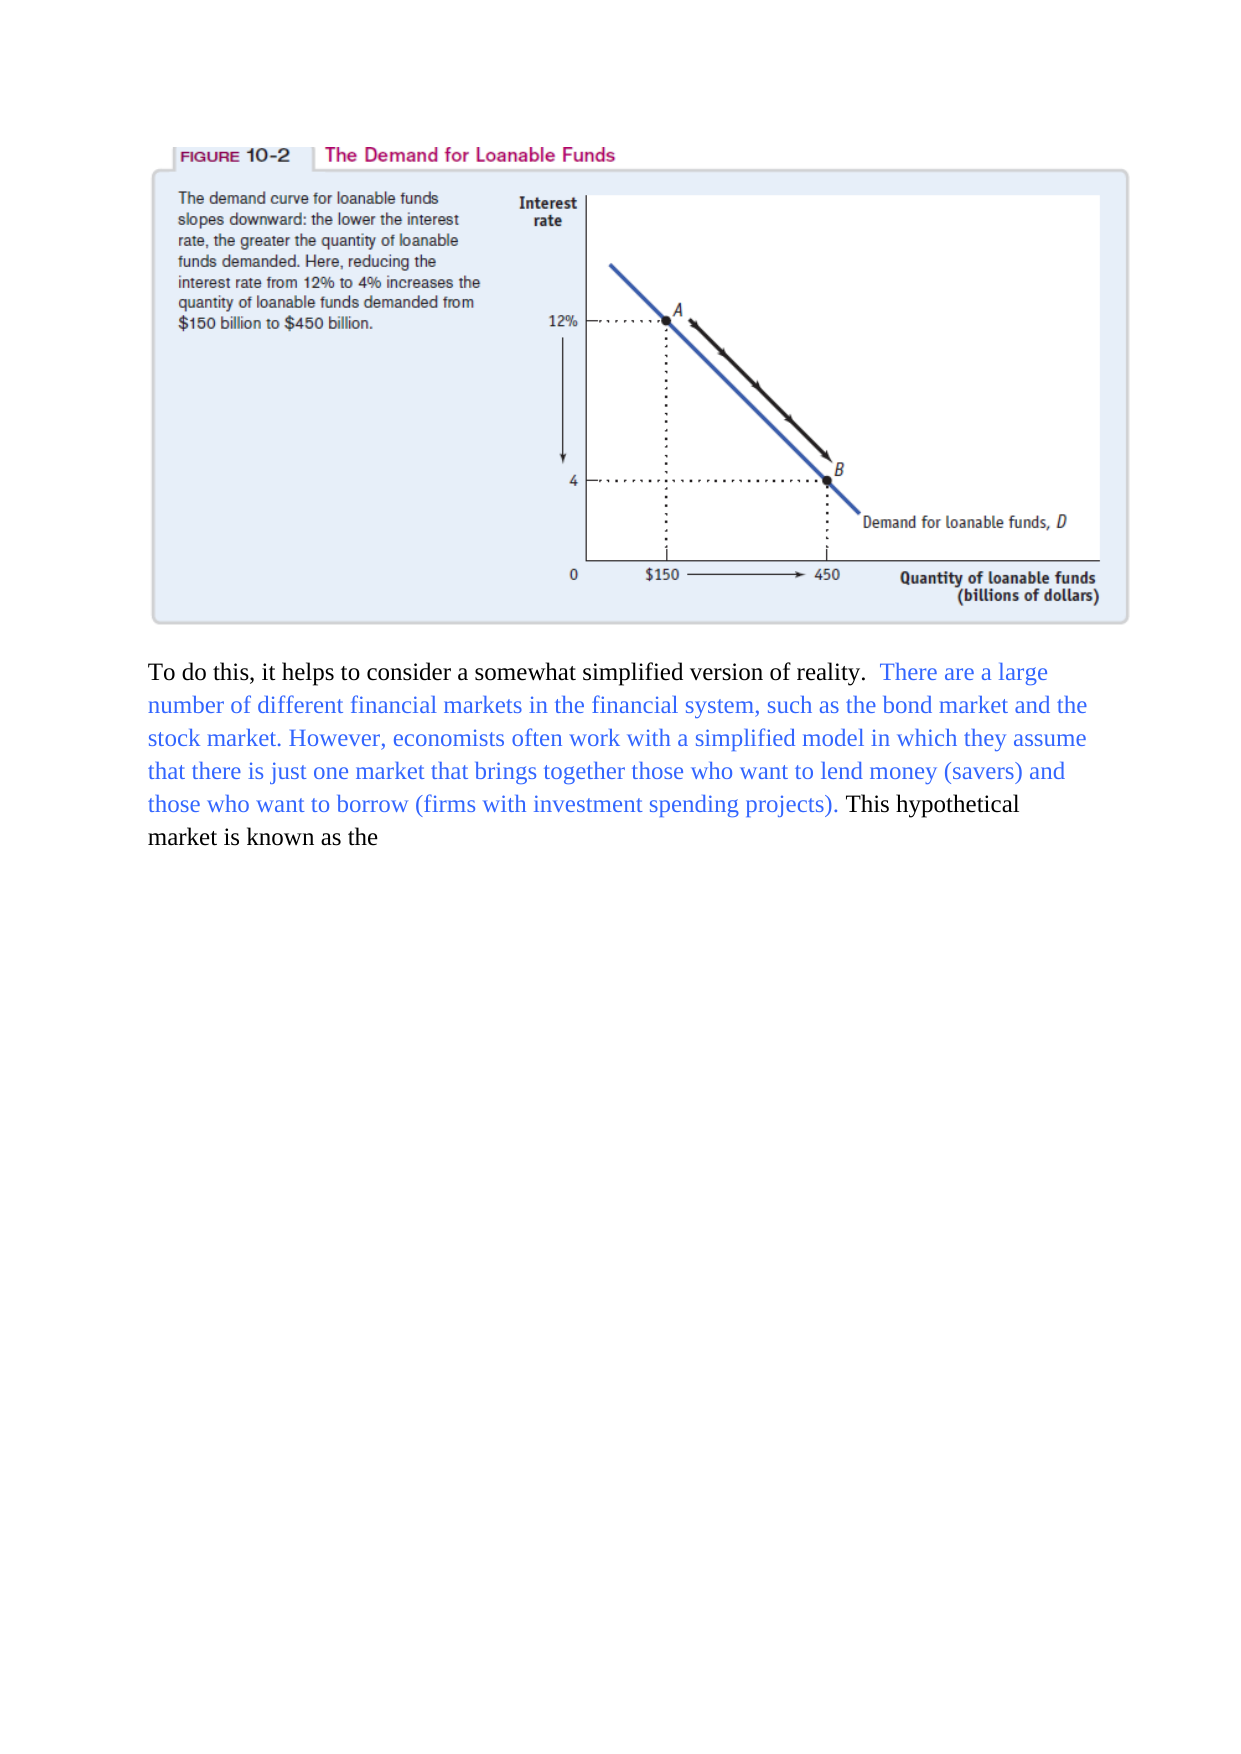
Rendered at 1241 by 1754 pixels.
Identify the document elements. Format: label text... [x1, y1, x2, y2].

text To do this, it helps to consider a somewhat simplified version of reality. There are a large number of different financial markets in the financial system, such as the bond market and the stock market. However, economists often work with a simplified model in which they assume that there is just one market that brings together those who want to lend money (savers) and those who want to borrow (firms with investment spending projects). This hypothetical market is known as the [148, 657, 1093, 851]
